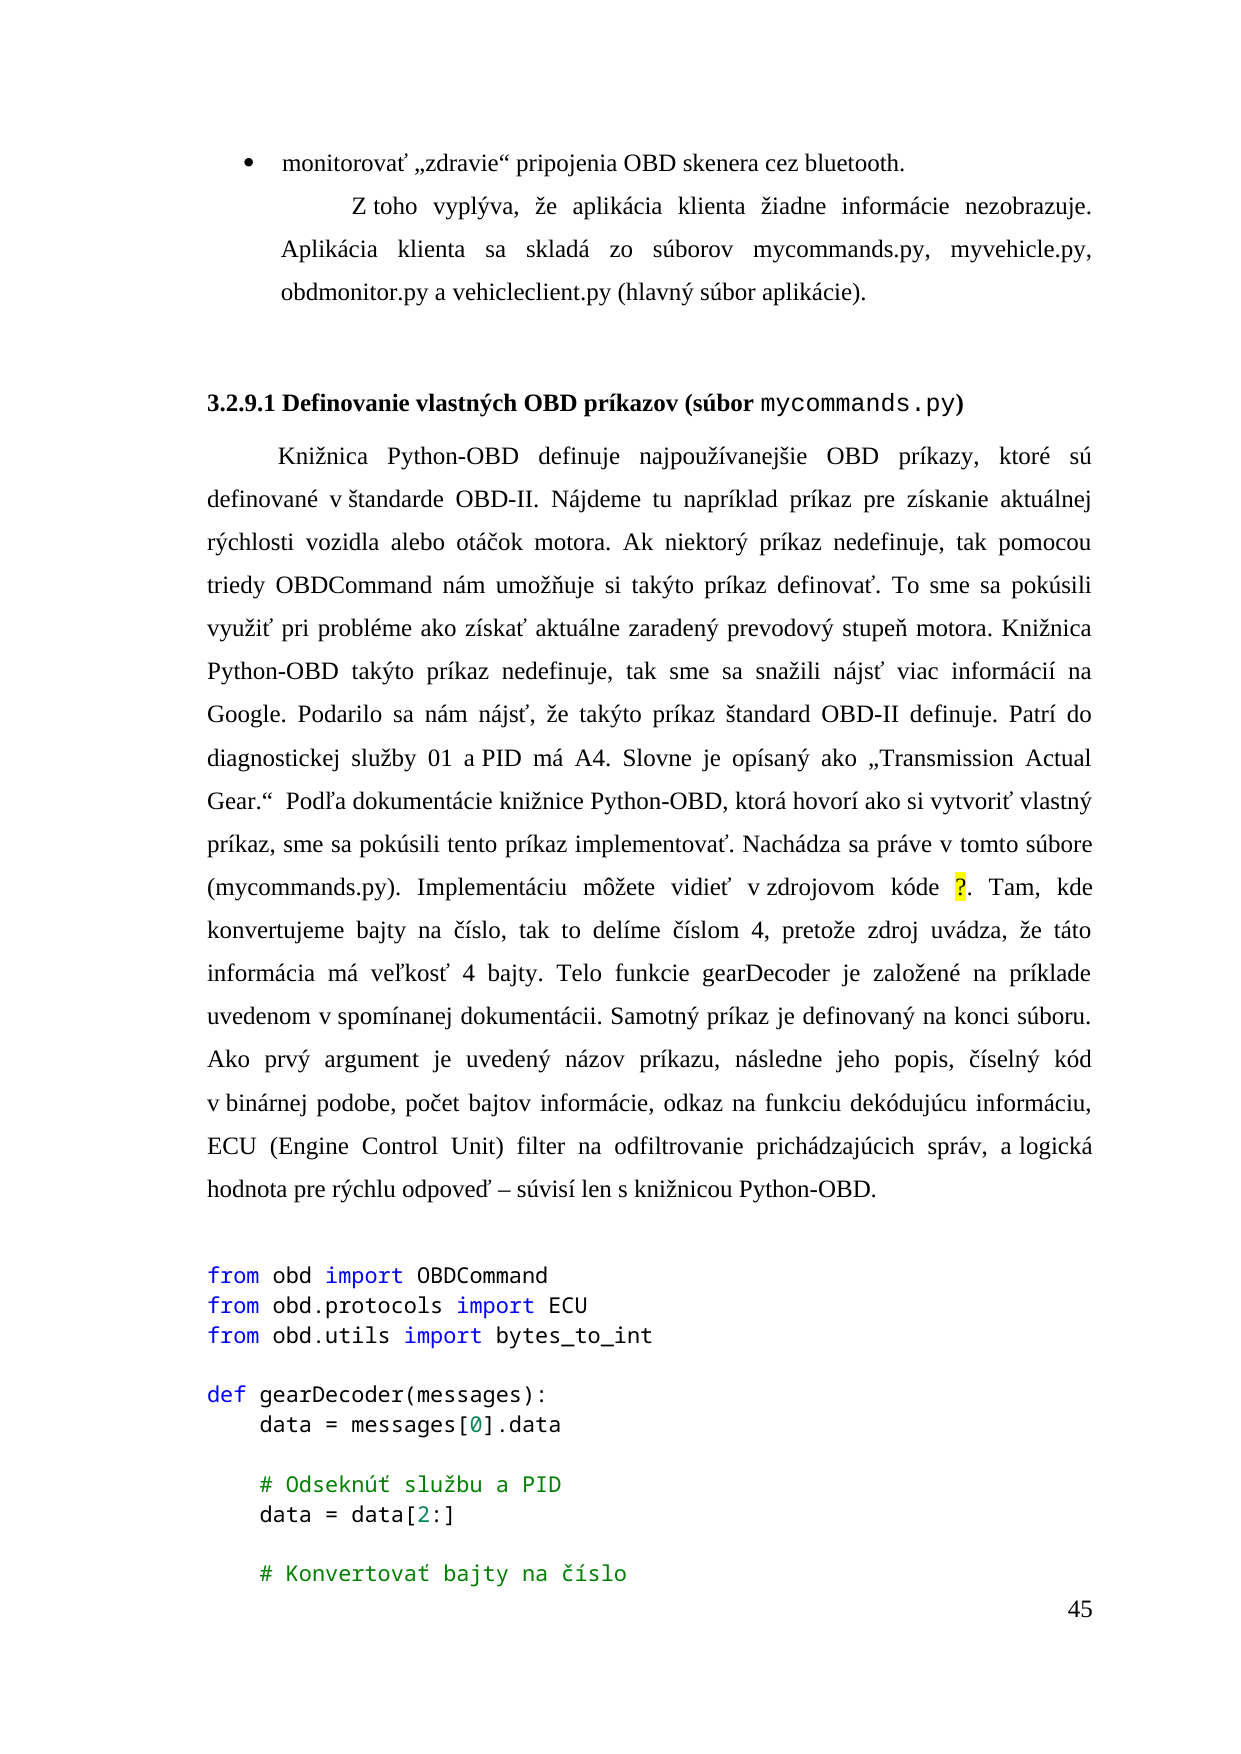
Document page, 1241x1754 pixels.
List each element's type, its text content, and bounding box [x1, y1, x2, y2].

text from obd.utils import bytes_to_int [207, 1320, 1092, 1349]
list monitorovať „zdravie“ pripojenia OBD skenera cez bluetooth. [244, 148, 1092, 176]
text Knižnica Python-OBD definuje najpoužívanejšie OBD príkazy, ktoré sú definované v štandarde OBD-II. Nájdeme tu napríklad príkaz pre získanie aktuálnej rýchlosti vozidla alebo otáčok motora. Ak niektorý príkaz nedefinuje, tak pomocou triedy OBDCommand nám umožňuje si takýto príkaz definovať. To sme sa pokúsili využiť pri probléme ako získať aktuálne zaradený prevodový stupeň motora. Knižnica Python-OBD takýto príkaz nedefinuje, tak sme sa snažili nájsť viac informácií na Google. Podarilo sa nám nájsť, že takýto príkaz štandard OBD-II definuje. Patrí do diagnostickej služby 01 a PID má A4. Slovne je opísaný ako „Transmission Actual Gear.“ Podľa dokumentácie knižnice Python-OBD, ktorá hovorí ako si vytvoriť vlastný príkaz, sme sa pokúsili tento príkaz implementovať. Nachádza sa práve v tomto súbore (mycommands.py). Implementáciu môžete vidieť v zdrojovom kóde ?. Tam, kde konvertujeme bajty na číslo, tak to delíme číslom 4, pretože zdroj uvádza, že táto informácia má veľkosť 4 bajty. Telo funkcie gearDecoder je založené na príklade uvedenom v spomínanej dokumentácii. Samotný príkaz je definovaný na konci súboru. Ako prvý argument je uvedený názov príkazu, následne jeho popis, číselný kód v binárnej podobe, počet bajtov informácie, odkaz na funkciu dekódujúcu informáciu, ECU (Engine Control Unit) filter na odfiltrovanie prichádzajúcich správ, a logická hodnota pre rýchlu odpoveď – súvisí len s knižnicou Python-OBD. [207, 441, 1092, 1203]
text from obd.protocols import ECU [207, 1290, 1092, 1320]
subtitle 3.2.9.1 Definovanie vlastných OBD príkazov (súbor mycommands.py) [207, 388, 1092, 419]
text data = data[2:] [207, 1498, 1092, 1528]
text # Odseknúť službu a PID [207, 1469, 1092, 1498]
text Z toho vyplýva, že aplikácia klienta žiadne informácie nezobrazuje. Aplikácia klienta sa skladá zo súborov mycommands.py, myvehicle.py, obdmonitor.py a vehicleclient.py (hlavný súbor aplikácie). [281, 191, 1092, 306]
text # Konvertovať bajty na číslo [207, 1558, 1092, 1588]
text from obd import OBDCommand [207, 1260, 1092, 1290]
text def gearDecoder(messages): [207, 1379, 1092, 1409]
text data = messages[0].data [207, 1409, 1092, 1439]
